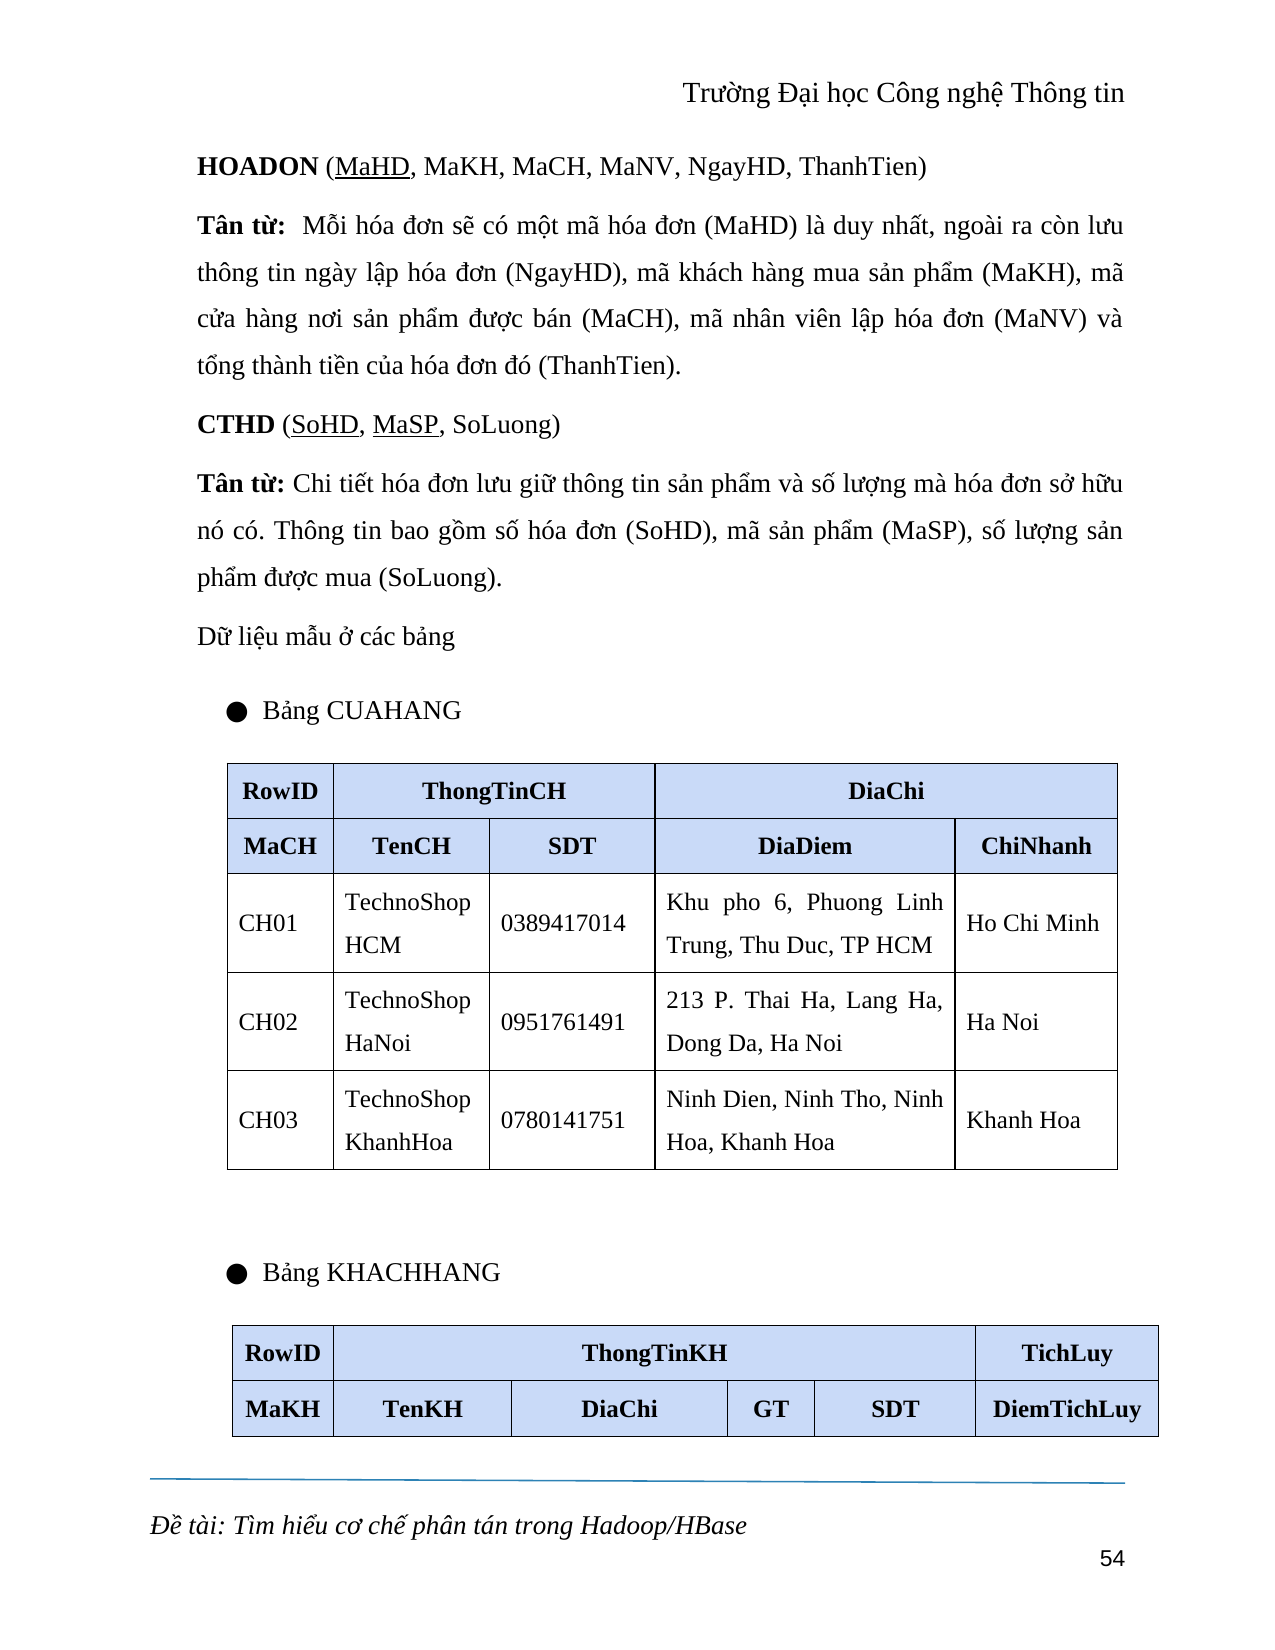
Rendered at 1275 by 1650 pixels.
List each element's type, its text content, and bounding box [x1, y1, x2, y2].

text CTHD (SoHD, MaSP, SoLuong) [197, 408, 1125, 439]
table_header TichLuy [976, 1326, 1158, 1380]
table_cell CH01 [228, 874, 333, 972]
table_cell TechnoShop KhanhHoa [334, 1071, 489, 1169]
table_cell Ha Noi [956, 973, 1117, 1070]
table_cell TechnoShop HCM [334, 874, 489, 972]
table_header DiaChi [656, 764, 1117, 818]
table_header ThongTinCH [334, 764, 654, 818]
table_header RowID [233, 1326, 333, 1380]
table_header ThongTinKH [334, 1326, 975, 1380]
text Tân từ: Mỗi hóa đơn sẽ có một mã hóa đơn (MaHD) là duy nhất, ngoài ra còn lưu thông tin ngày lập hóa đơn (NgayHD), mã khách hàng mua sản phẩm (MaKH), mã cửa hàng nơi sản phẩm được bán (MaCH), mã nhân viên lập hóa đơn (MaNV) và tổng thành tiền của hóa đơn đó (ThanhTien). [197, 209, 1125, 380]
table_cell 0780141751 [490, 1071, 654, 1169]
table_cell CH03 [228, 1071, 333, 1169]
table_cell ChiNhanh [956, 819, 1117, 873]
table_cell Ninh Dien, Ninh Tho, Ninh Hoa, Khanh Hoa [656, 1071, 954, 1169]
table_cell 213 P. Thai Ha, Lang Ha, Dong Da, Ha Noi [656, 973, 954, 1070]
table_cell 0951761491 [490, 973, 654, 1070]
text Dữ liệu mẫu ở các bảng [197, 620, 1125, 651]
table_cell Ho Chi Minh [956, 874, 1117, 972]
table_cell 0389417014 [490, 874, 654, 972]
table_cell TenCH [334, 819, 489, 873]
table_cell SDT [490, 819, 654, 873]
list Bảng CUAHANG [225, 679, 1125, 735]
table_cell TechnoShop HaNoi [334, 973, 489, 1070]
table_cell MaCH [228, 819, 333, 873]
list Bảng KHACHHANG [225, 1242, 1125, 1297]
table_cell DiemTichLuy [976, 1381, 1158, 1436]
table_cell SDT [815, 1381, 975, 1436]
table_cell CH02 [228, 973, 333, 1070]
table_cell DiaDiem [656, 819, 954, 873]
text HOADON (MaHD, MaKH, MaCH, MaNV, NgayHD, ThanhTien) [197, 150, 1125, 181]
table_cell MaKH [233, 1381, 333, 1436]
table_cell TenKH [334, 1381, 511, 1436]
table_cell Khu pho 6, Phuong Linh Trung, Thu Duc, TP HCM [656, 874, 954, 972]
table_cell GT [728, 1381, 814, 1436]
text Tân từ: Chi tiết hóa đơn lưu giữ thông tin sản phẩm và số lượng mà hóa đơn sở hữu nó có. Thông tin bao gồm số hóa đơn (SoHD), mã sản phẩm (MaSP), số lượng sản phẩm được mua (SoLuong). [197, 467, 1125, 592]
table_cell Khanh Hoa [956, 1071, 1117, 1169]
table_header RowID [228, 764, 333, 818]
table_cell DiaChi [512, 1381, 727, 1436]
